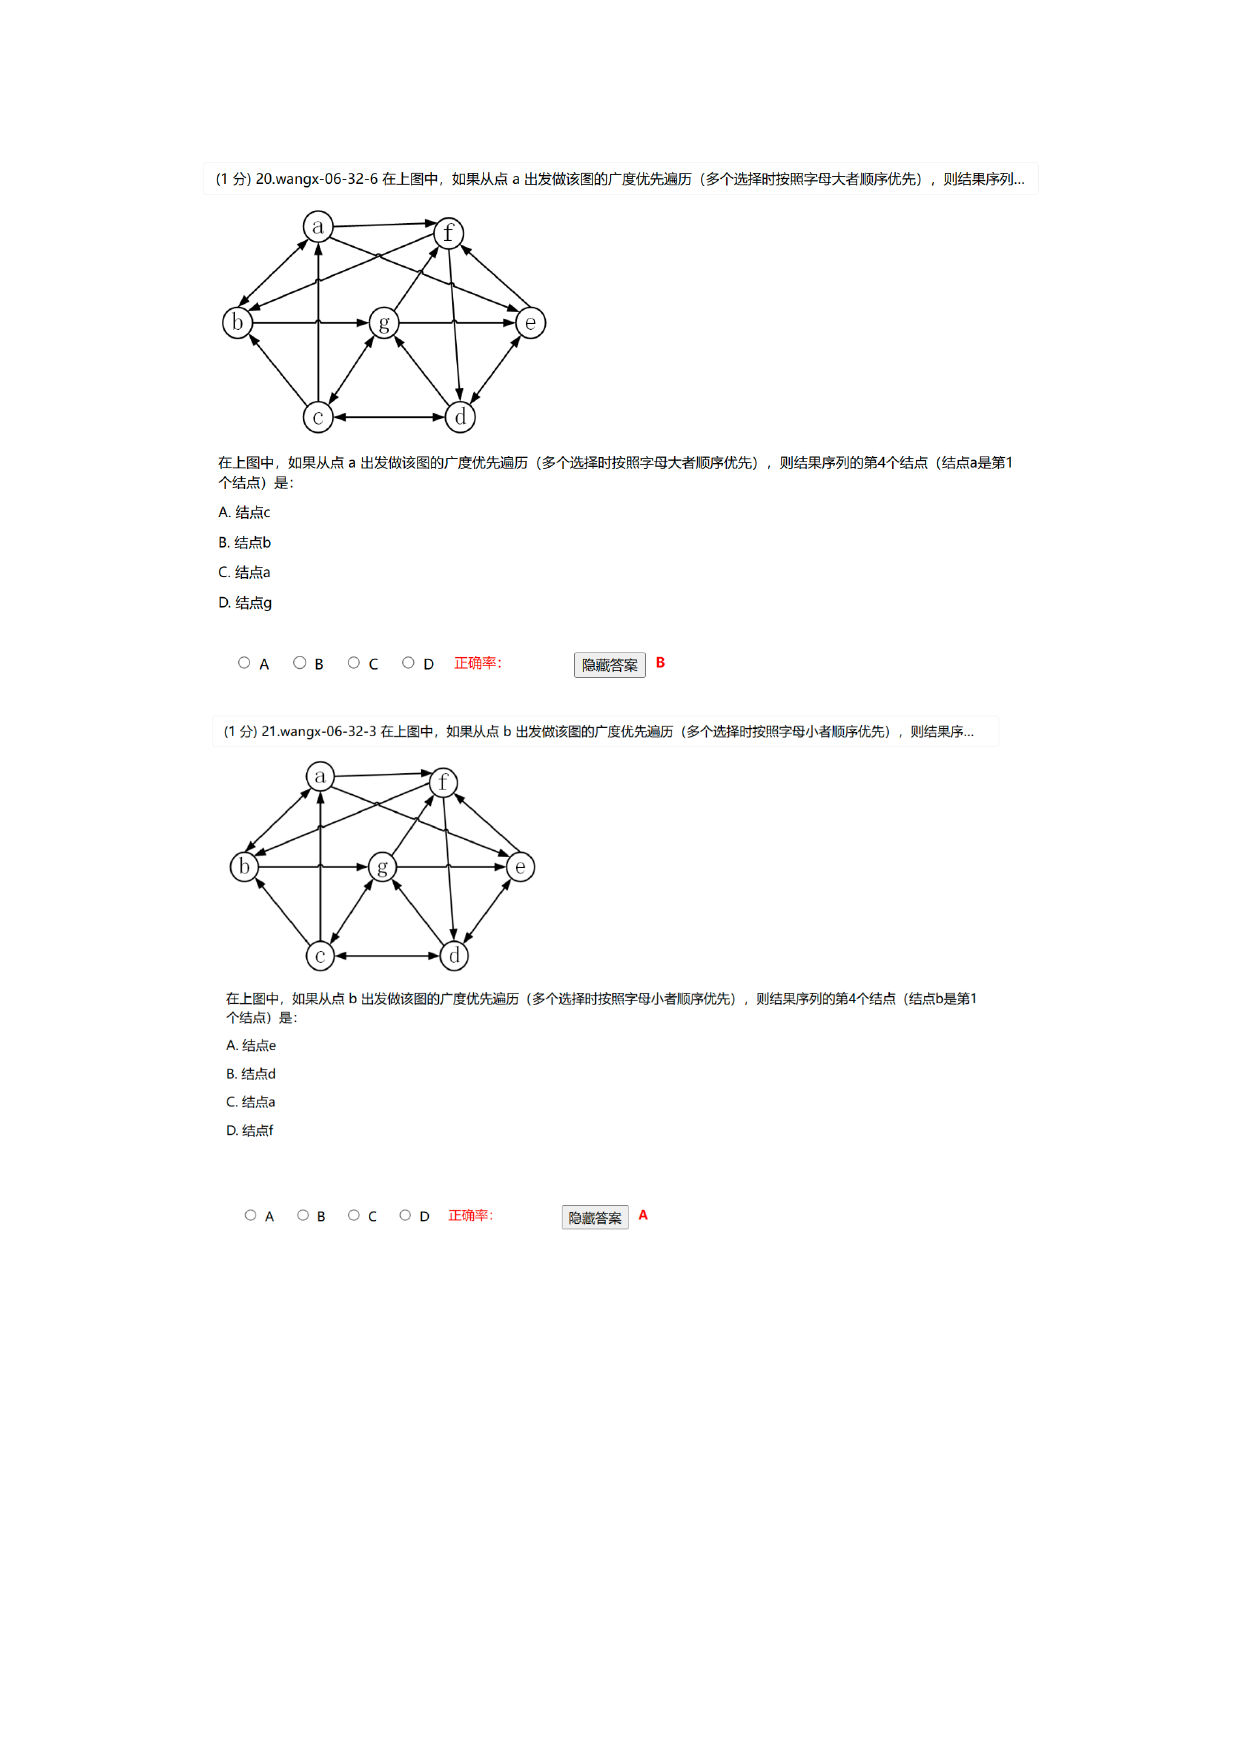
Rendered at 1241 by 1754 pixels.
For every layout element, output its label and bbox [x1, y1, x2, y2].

picture [187, 714, 1053, 1237]
picture [187, 162, 1053, 686]
